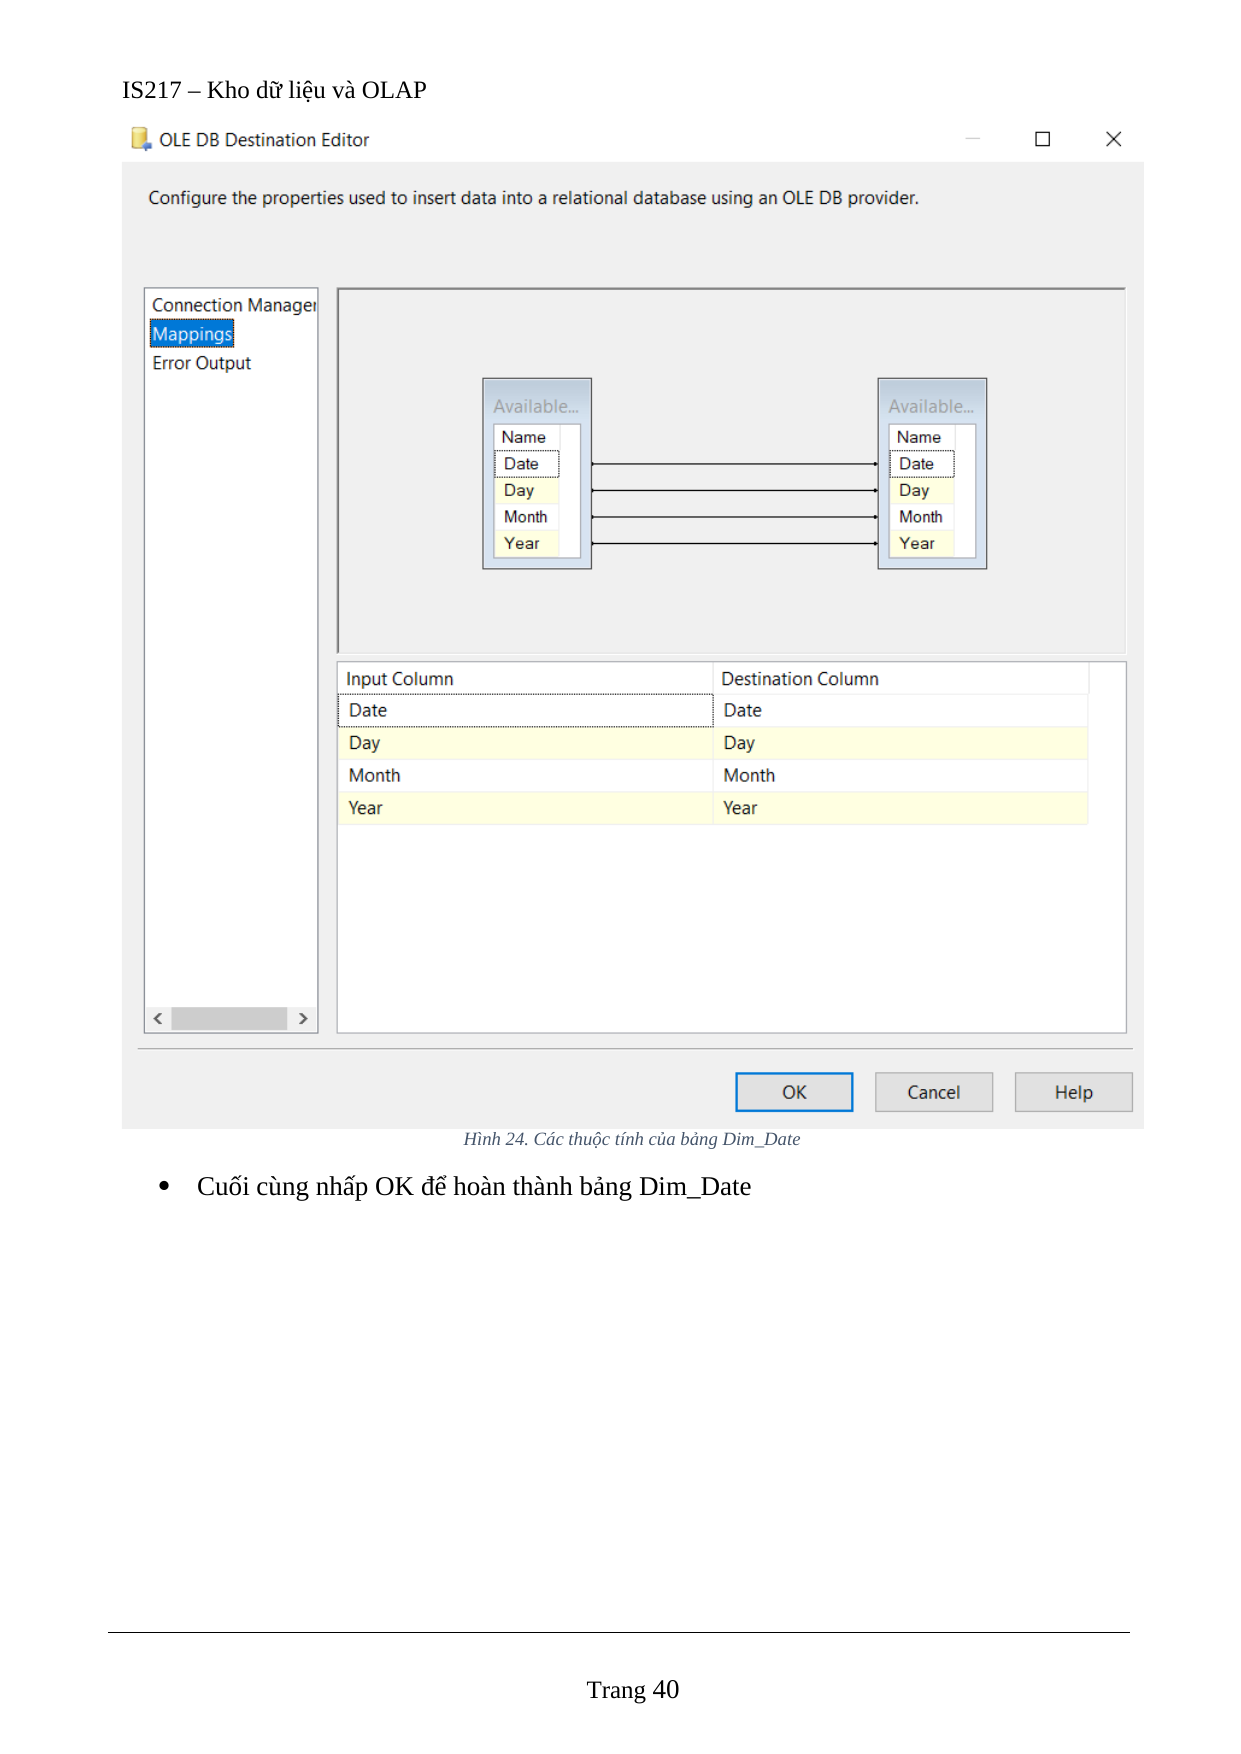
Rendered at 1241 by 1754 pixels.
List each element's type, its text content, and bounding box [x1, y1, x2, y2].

list Cuối cùng nhấp OK để hoàn thành bảng Dim_Date [159, 1171, 1144, 1202]
text Hình 24. Các thuộc tính của bảng Dim_Date [122, 1129, 1144, 1150]
picture [121, 121, 1144, 1129]
